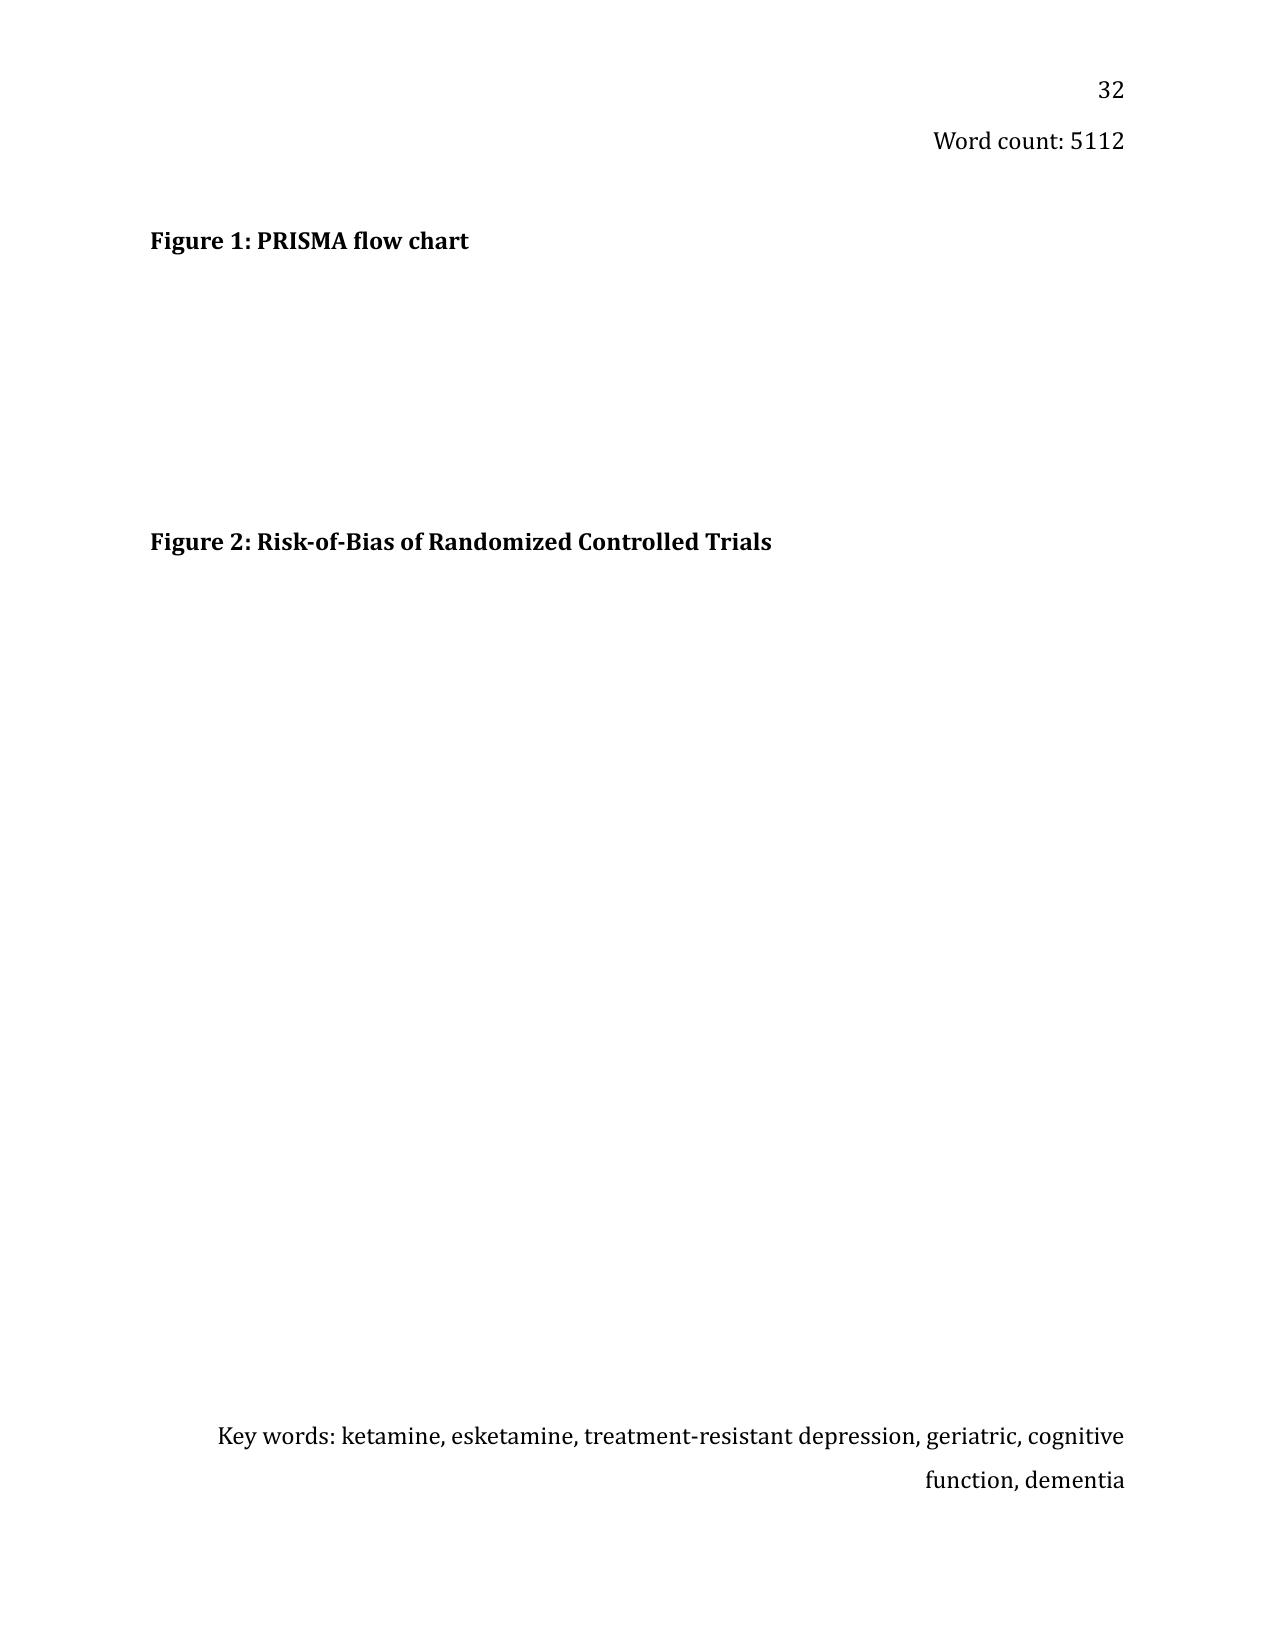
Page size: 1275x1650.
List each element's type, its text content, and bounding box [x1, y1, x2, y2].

text Figure 1: PRISMA flow chart [150, 226, 1125, 255]
text Figure 2: Risk-of-Bias of Randomized Controlled Trials [150, 527, 1125, 556]
